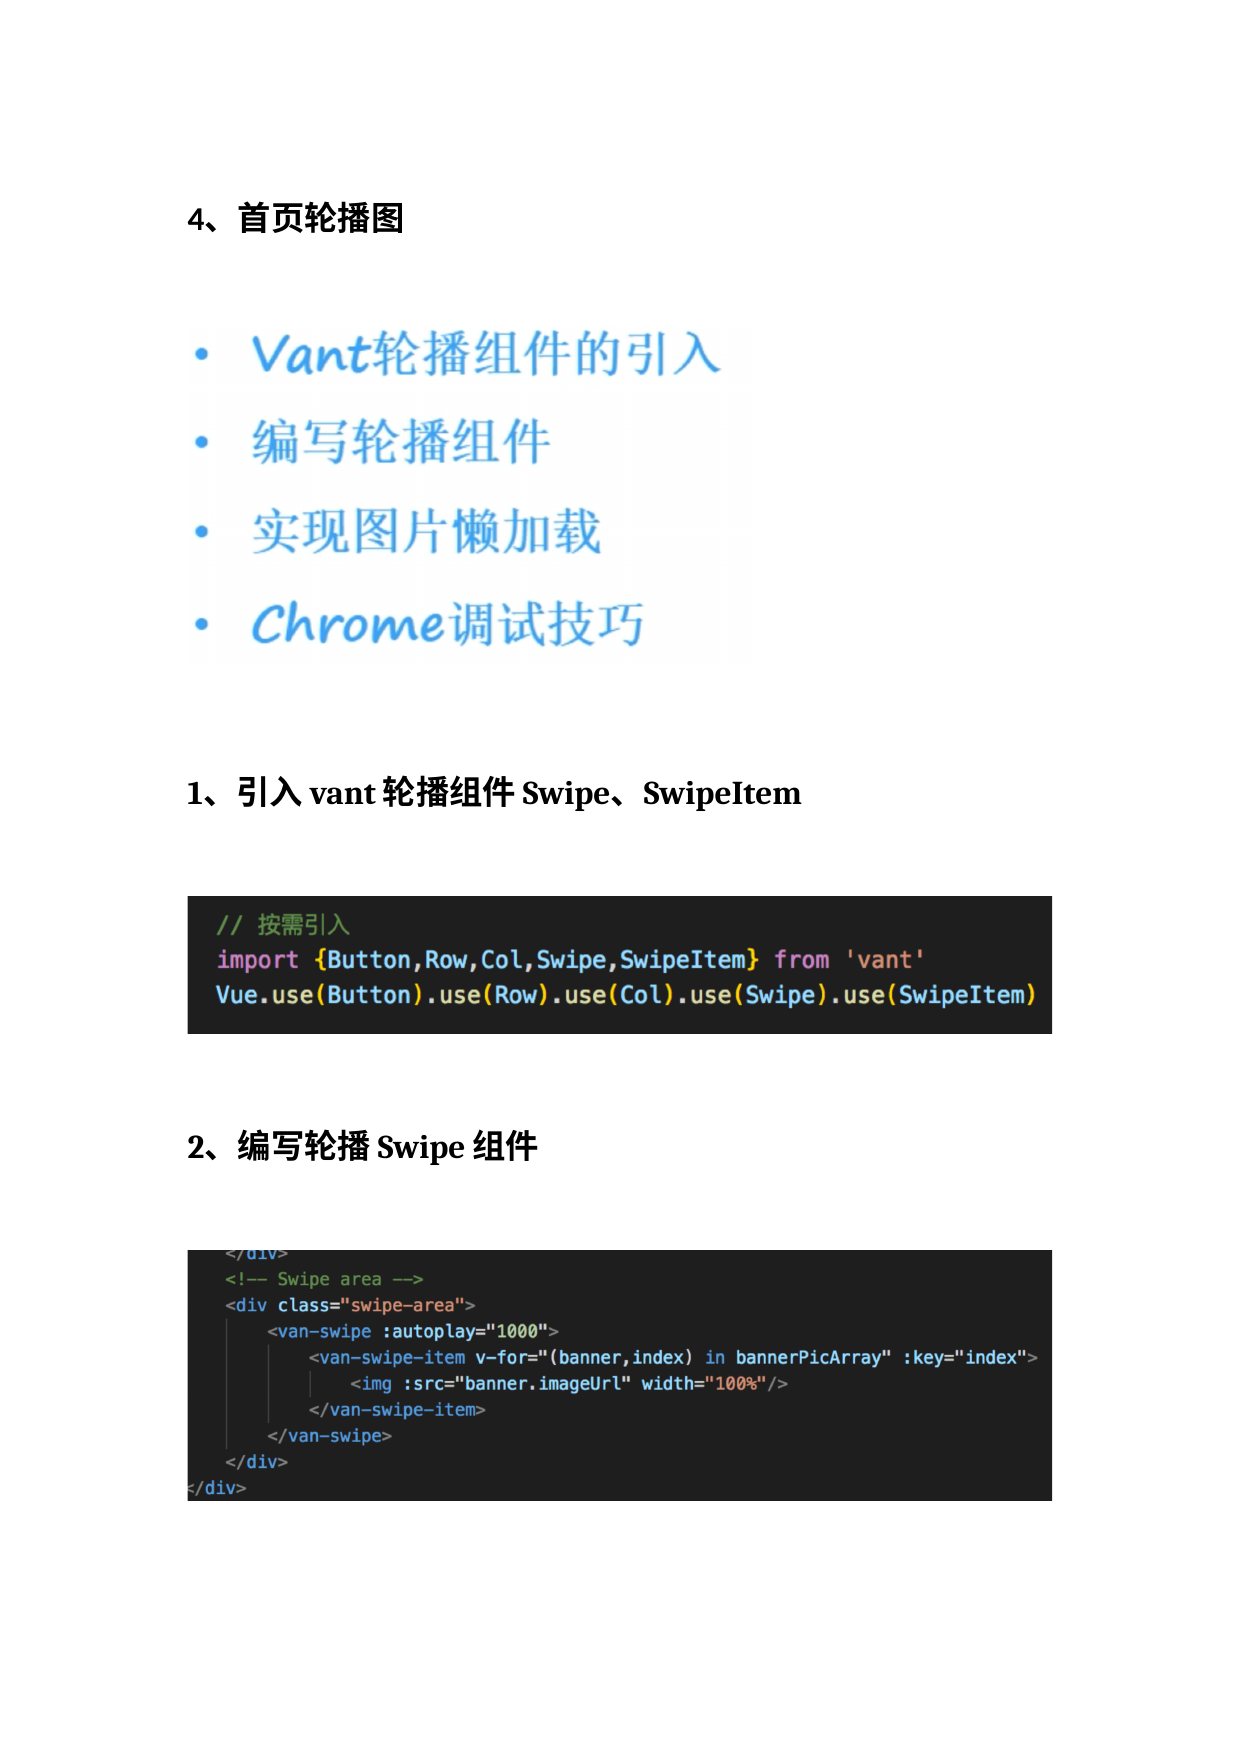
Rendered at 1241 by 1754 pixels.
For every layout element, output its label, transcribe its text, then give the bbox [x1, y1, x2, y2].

picture [187, 896, 1053, 1034]
subtitle 4、首页轮播图 [187, 172, 1053, 260]
picture [187, 1250, 1053, 1501]
picture [187, 322, 753, 668]
subtitle 2、编写轮播Swipe组件 [187, 1099, 1053, 1188]
subtitle 1、引入vant轮播组件Swipe、SwipeItem [187, 746, 1053, 834]
